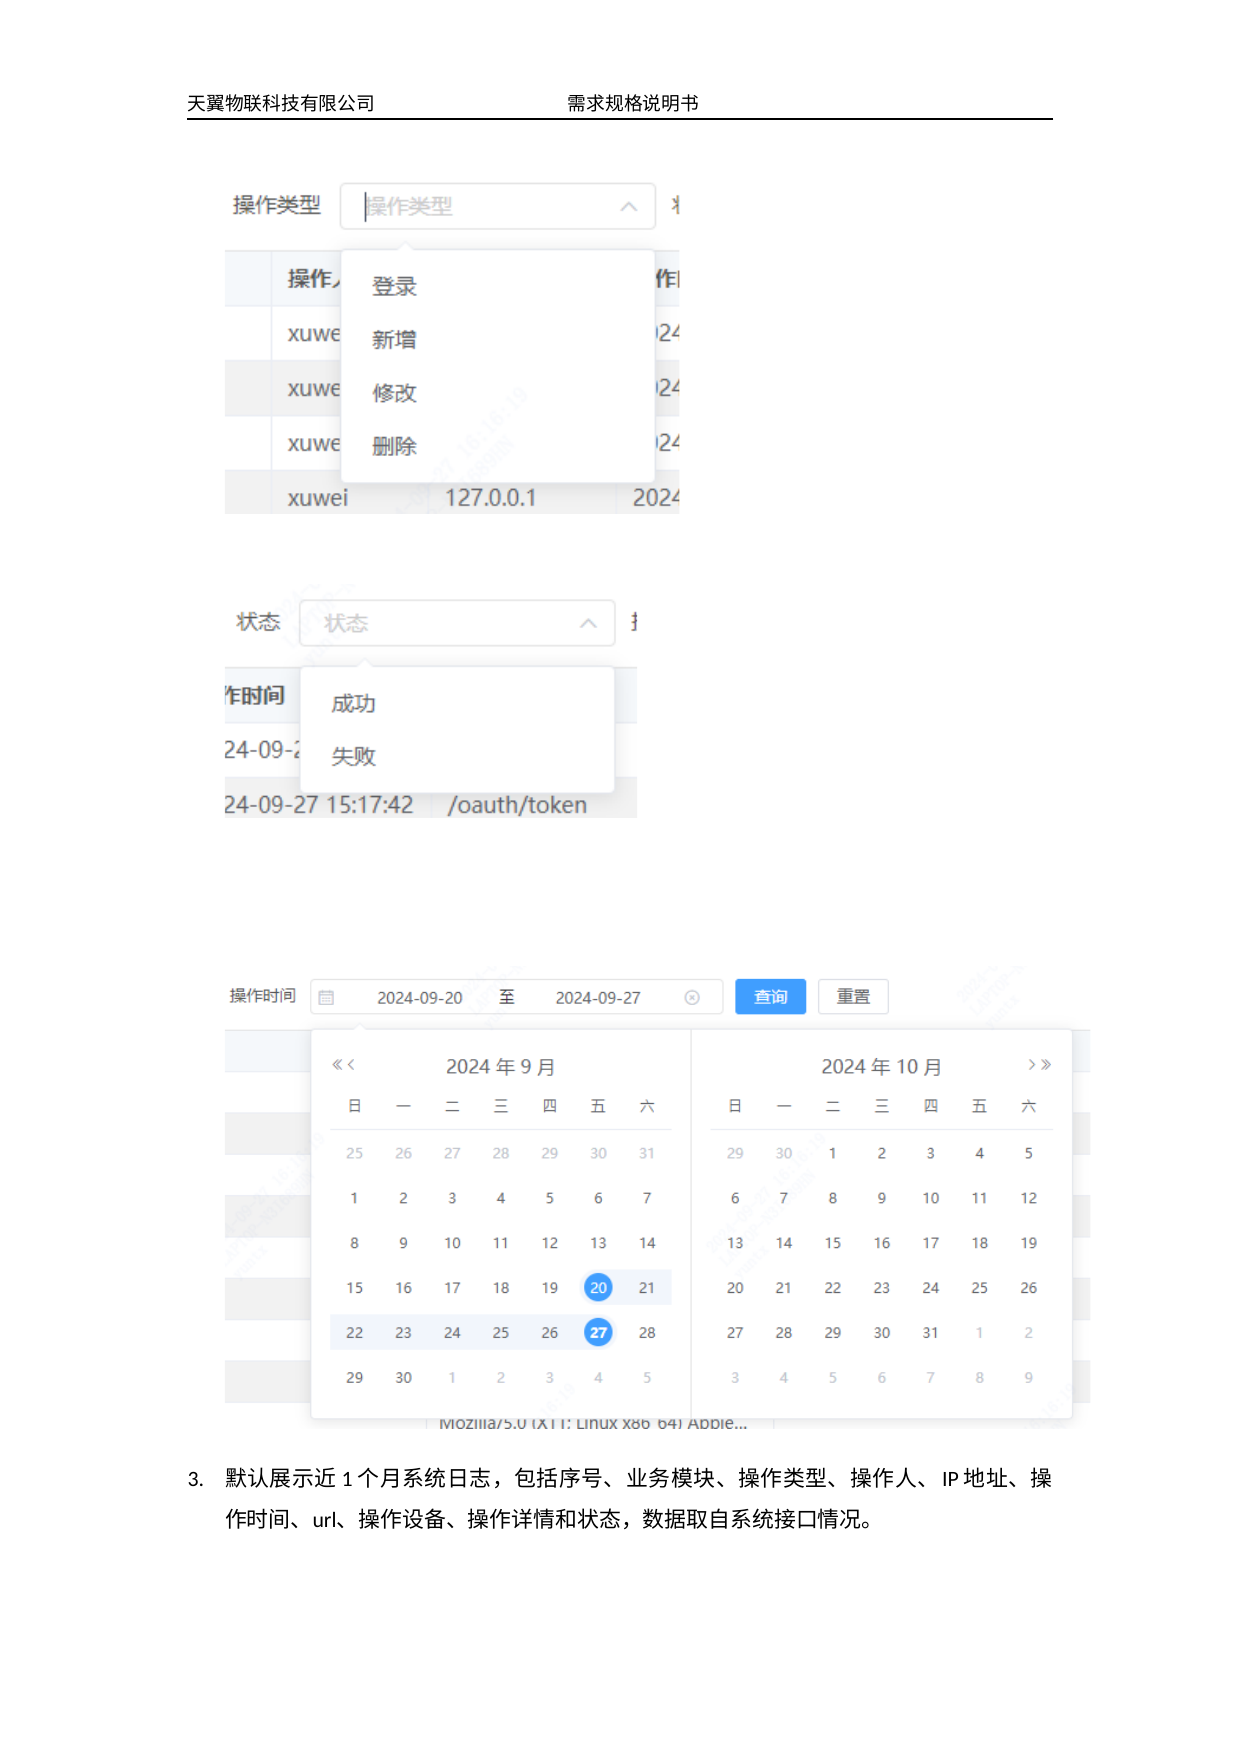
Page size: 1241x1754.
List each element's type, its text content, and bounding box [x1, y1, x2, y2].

picture [224, 162, 680, 514]
picture [224, 584, 638, 818]
picture [224, 966, 1091, 1429]
list 默认展示近1个月系统日志，包括序号、业务模块、操作类型、操作人、IP地址、操作时间、url、操作设备、操作详情和状态，数据取自系统接口情况。 [187, 1461, 1053, 1534]
